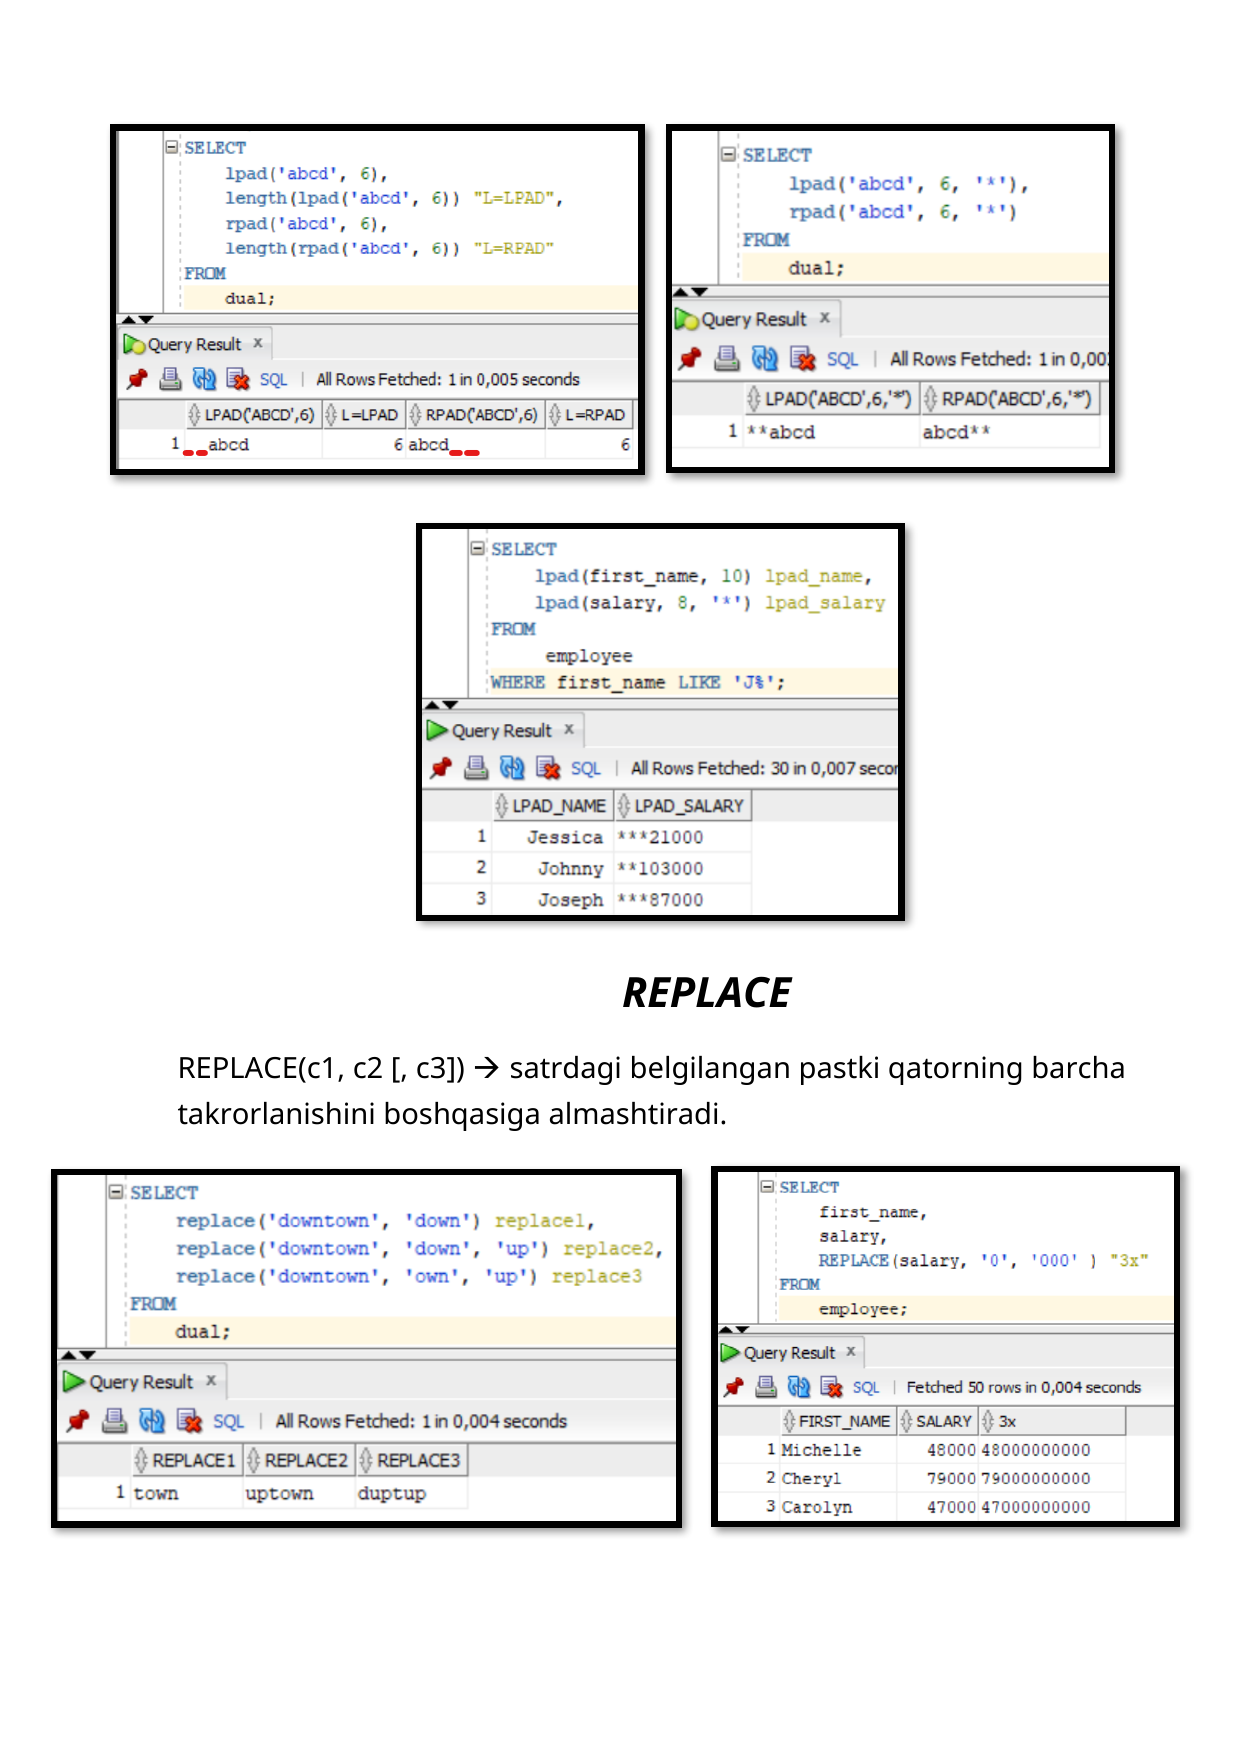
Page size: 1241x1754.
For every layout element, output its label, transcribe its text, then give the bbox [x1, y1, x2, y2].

text REPLACE(c1, c2 [, c3]) satrdagi belgilangan pastki qatorning barcha takrorlanishini boshqasiga almashtiradi. [177, 1048, 1152, 1133]
picture [672, 131, 1109, 467]
picture [57, 1175, 676, 1521]
picture [718, 1172, 1174, 1521]
picture [116, 131, 638, 469]
subtitle REPLACE [177, 962, 1240, 1019]
picture [422, 529, 898, 915]
